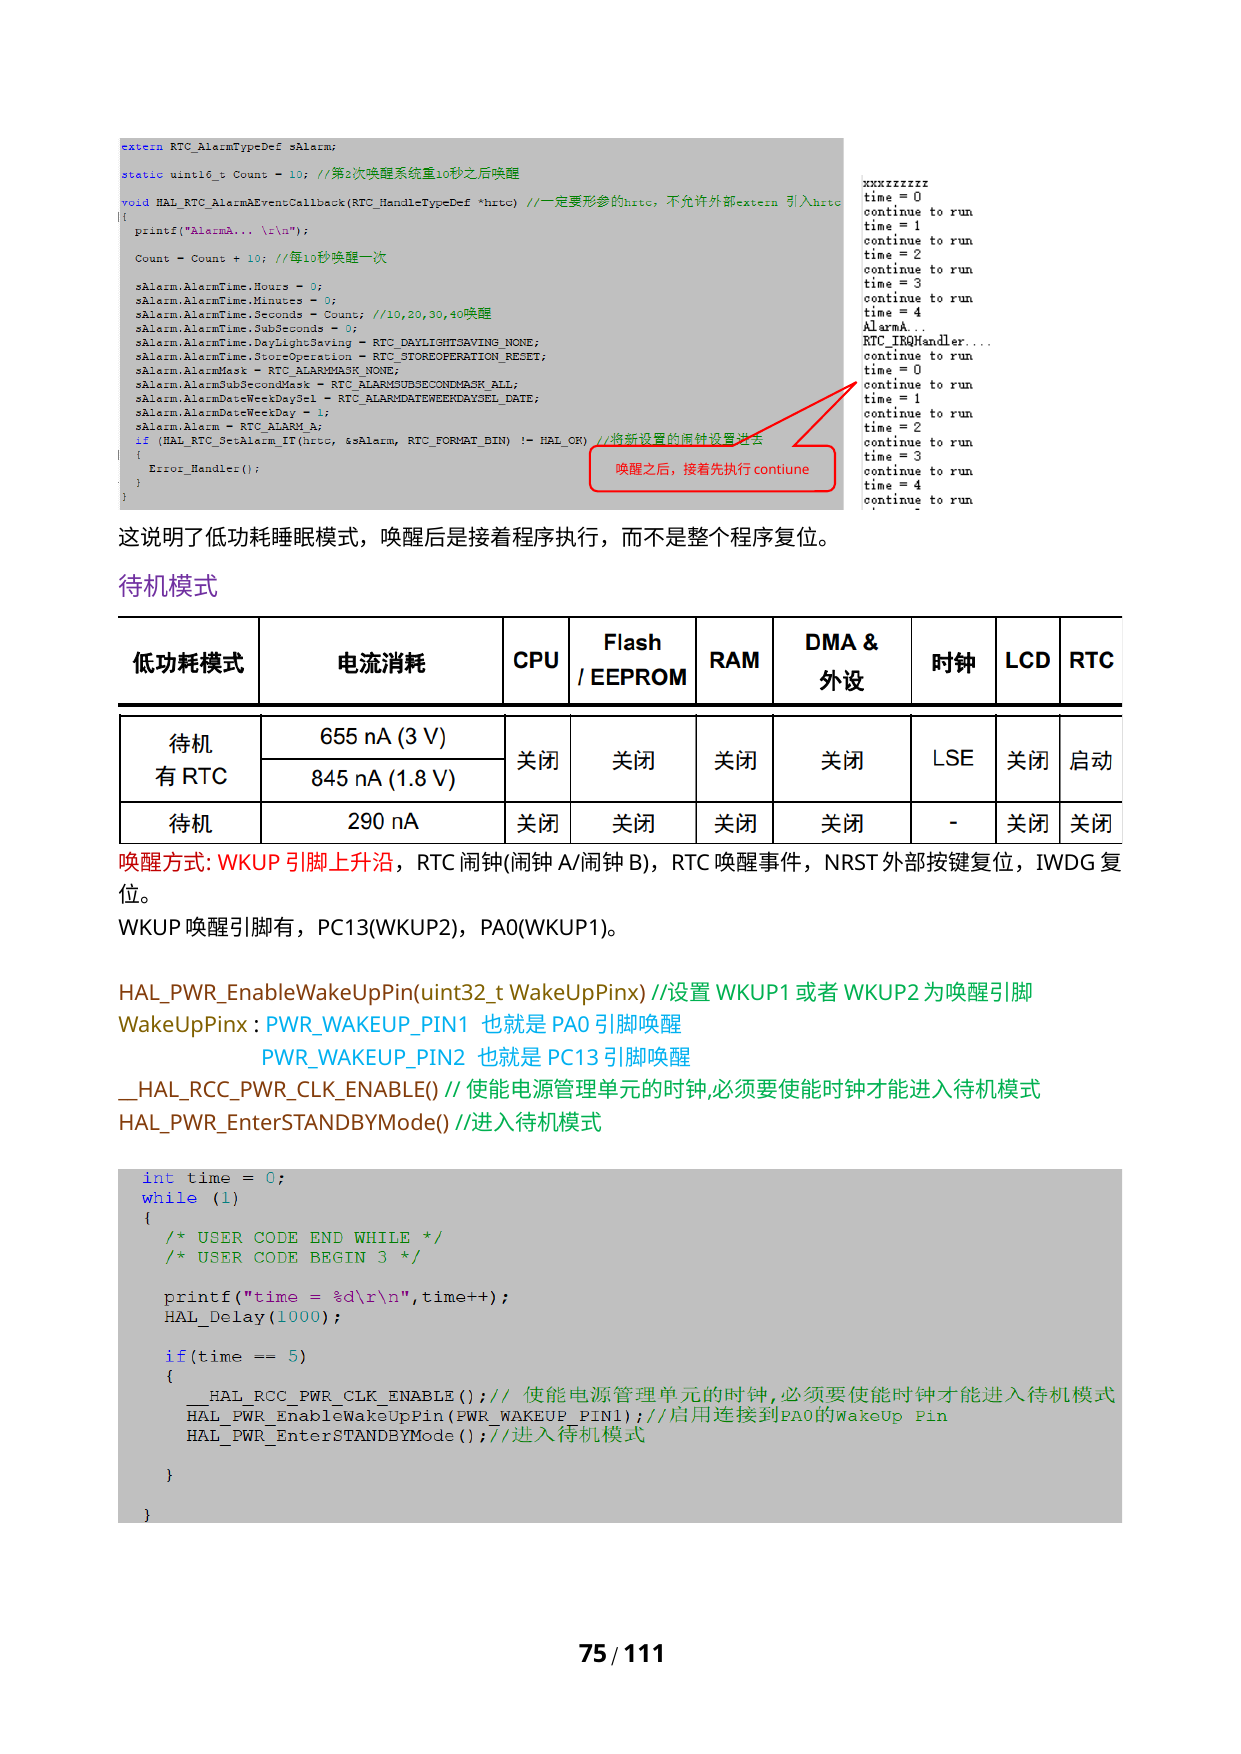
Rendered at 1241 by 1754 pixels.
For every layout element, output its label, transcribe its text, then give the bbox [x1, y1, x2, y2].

picture [118, 1169, 1123, 1523]
text WakeUpPinx : PWR_WAKEUP_PIN1 也就是PA0引脚唤醒 [118, 1007, 1122, 1039]
text HAL_PWR_EnableWakeUpPin(uint32_t WakeUpPinx) //设置WKUP1或者WKUP2为唤醒引脚 [118, 974, 1122, 1007]
picture [591, 391, 844, 490]
picture [118, 714, 1123, 844]
text 这说明了低功耗睡眠模式，唤醒后是接着程序执行，而不是整个程序复位。 [118, 519, 1122, 552]
text 唤醒方式: WKUP引脚上升沿，RTC闹钟(闹钟A/闹钟B)，RTC唤醒事件，NRST外部按键复位，IWDG复位。 [118, 844, 1122, 909]
text PWR_WAKEUP_PIN2 也就是PC13引脚唤醒 [118, 1039, 1122, 1072]
picture [670, 1054, 677, 1063]
text WKUP唤醒引脚有，PC13(WKUP2)，PA0(WKUP1)。 [118, 909, 1122, 942]
picture [118, 616, 1123, 707]
text 待机模式 [118, 552, 1122, 616]
picture [861, 175, 991, 510]
text __HAL_RCC_PWR_CLK_ENABLE() // 使能电源管理单元的时钟,必须要使能时钟才能进入待机模式 [118, 1072, 1122, 1104]
picture [118, 138, 844, 510]
text HAL_PWR_EnterSTANDBYMode() //进入待机模式 [118, 1104, 1122, 1137]
picture [661, 1021, 668, 1030]
